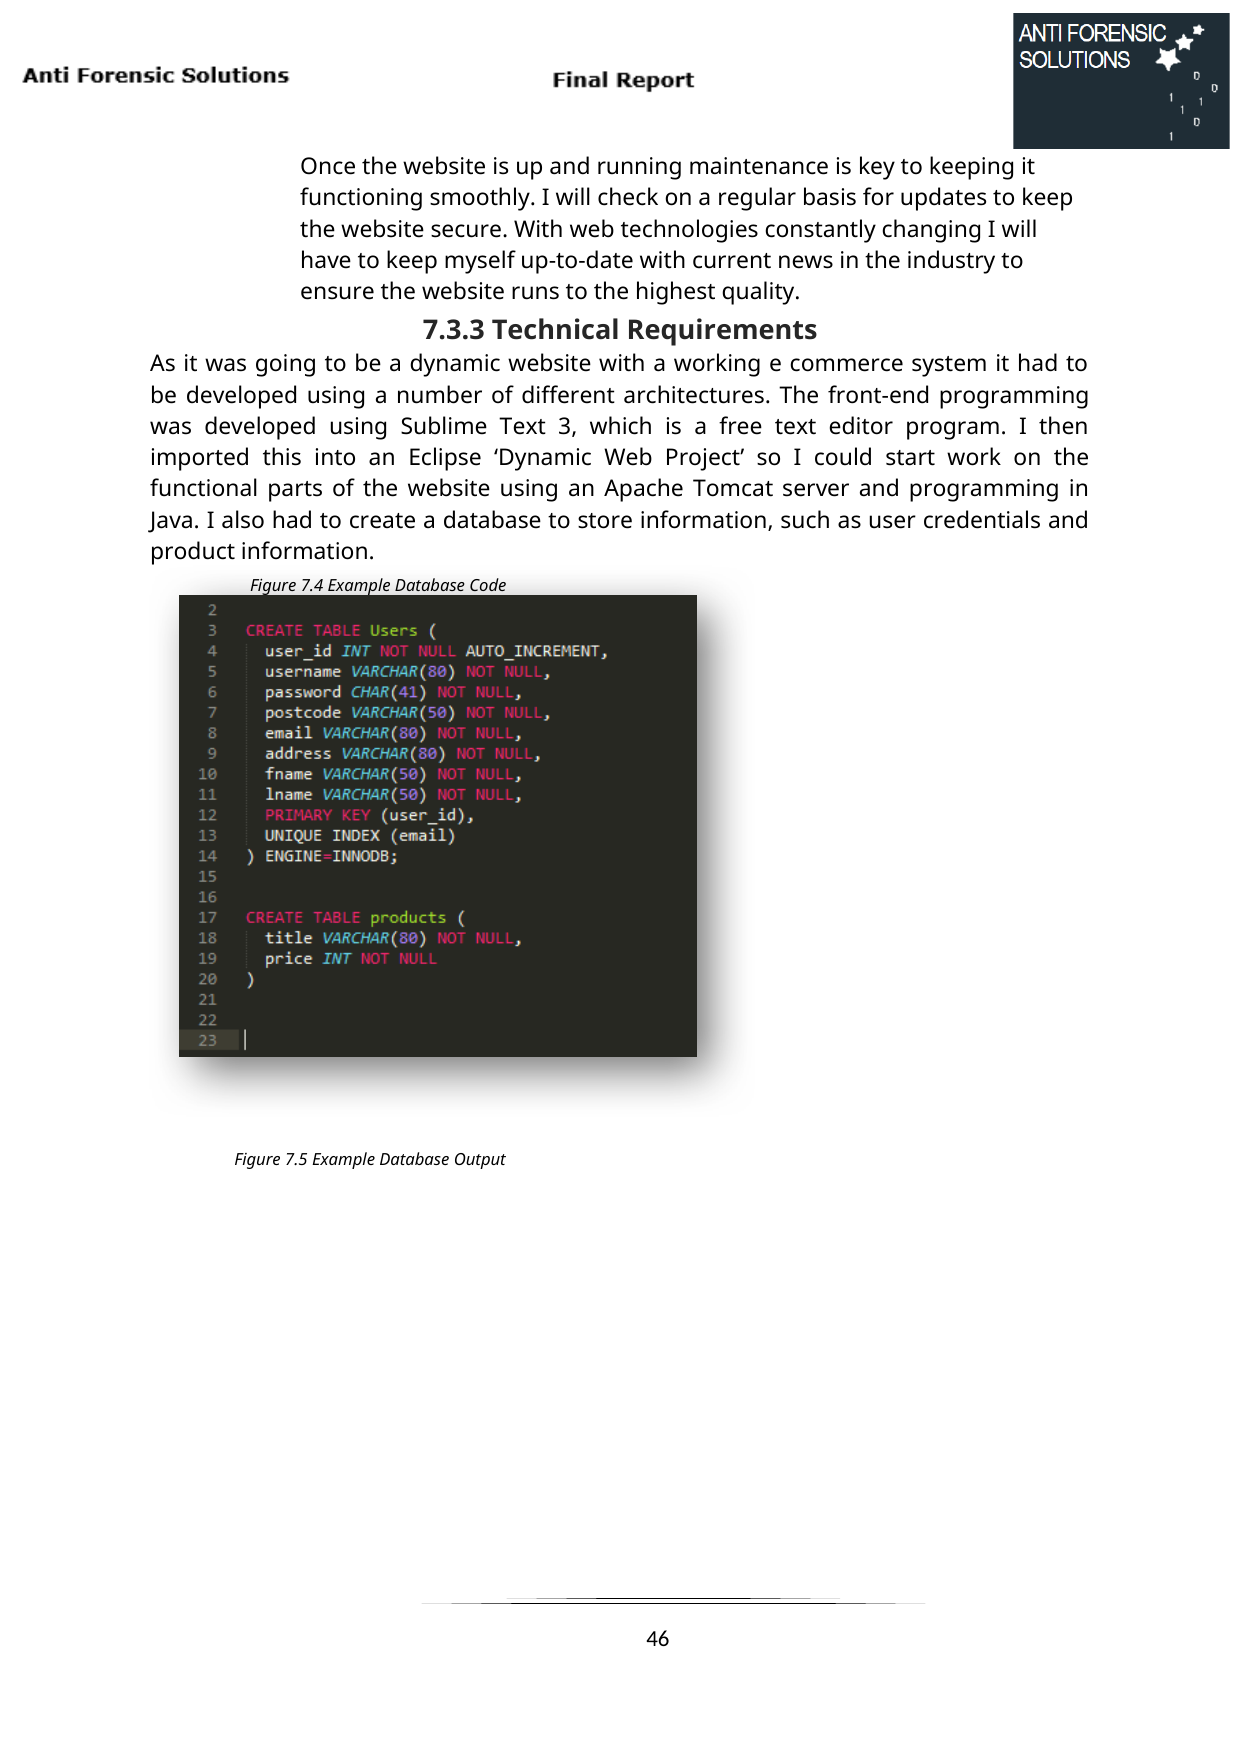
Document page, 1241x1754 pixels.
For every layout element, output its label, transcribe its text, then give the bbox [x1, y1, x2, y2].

picture [15, 59, 299, 94]
picture [1013, 13, 1230, 149]
subtitle 7.3.3 Technical Requirements [150, 310, 1090, 347]
text As it was going to be a dynamic website with a working e commerce system it had to be developed using a number of different architectures. The front-end programming was developed using Sublime Text 3, which is a free text editor program. I then imported this into an Eclipse ‘Dynamic Web Project’ so I could start work on the functional parts of the website using an Apache Tomcat server and programming in Java. I also had to create a database to store information, such as user credentials and product information. [150, 347, 1090, 566]
list Once the website is up and running maintenance is key to keeping it functioning smoothly. I will check on a regular basis for updates to keep the website secure. With web technologies constantly changing I will have to keep myself up-to-date with current news in the industry to ensure the website runs to the highest quality. [300, 150, 1090, 306]
picture [542, 59, 699, 100]
picture [179, 595, 697, 1057]
